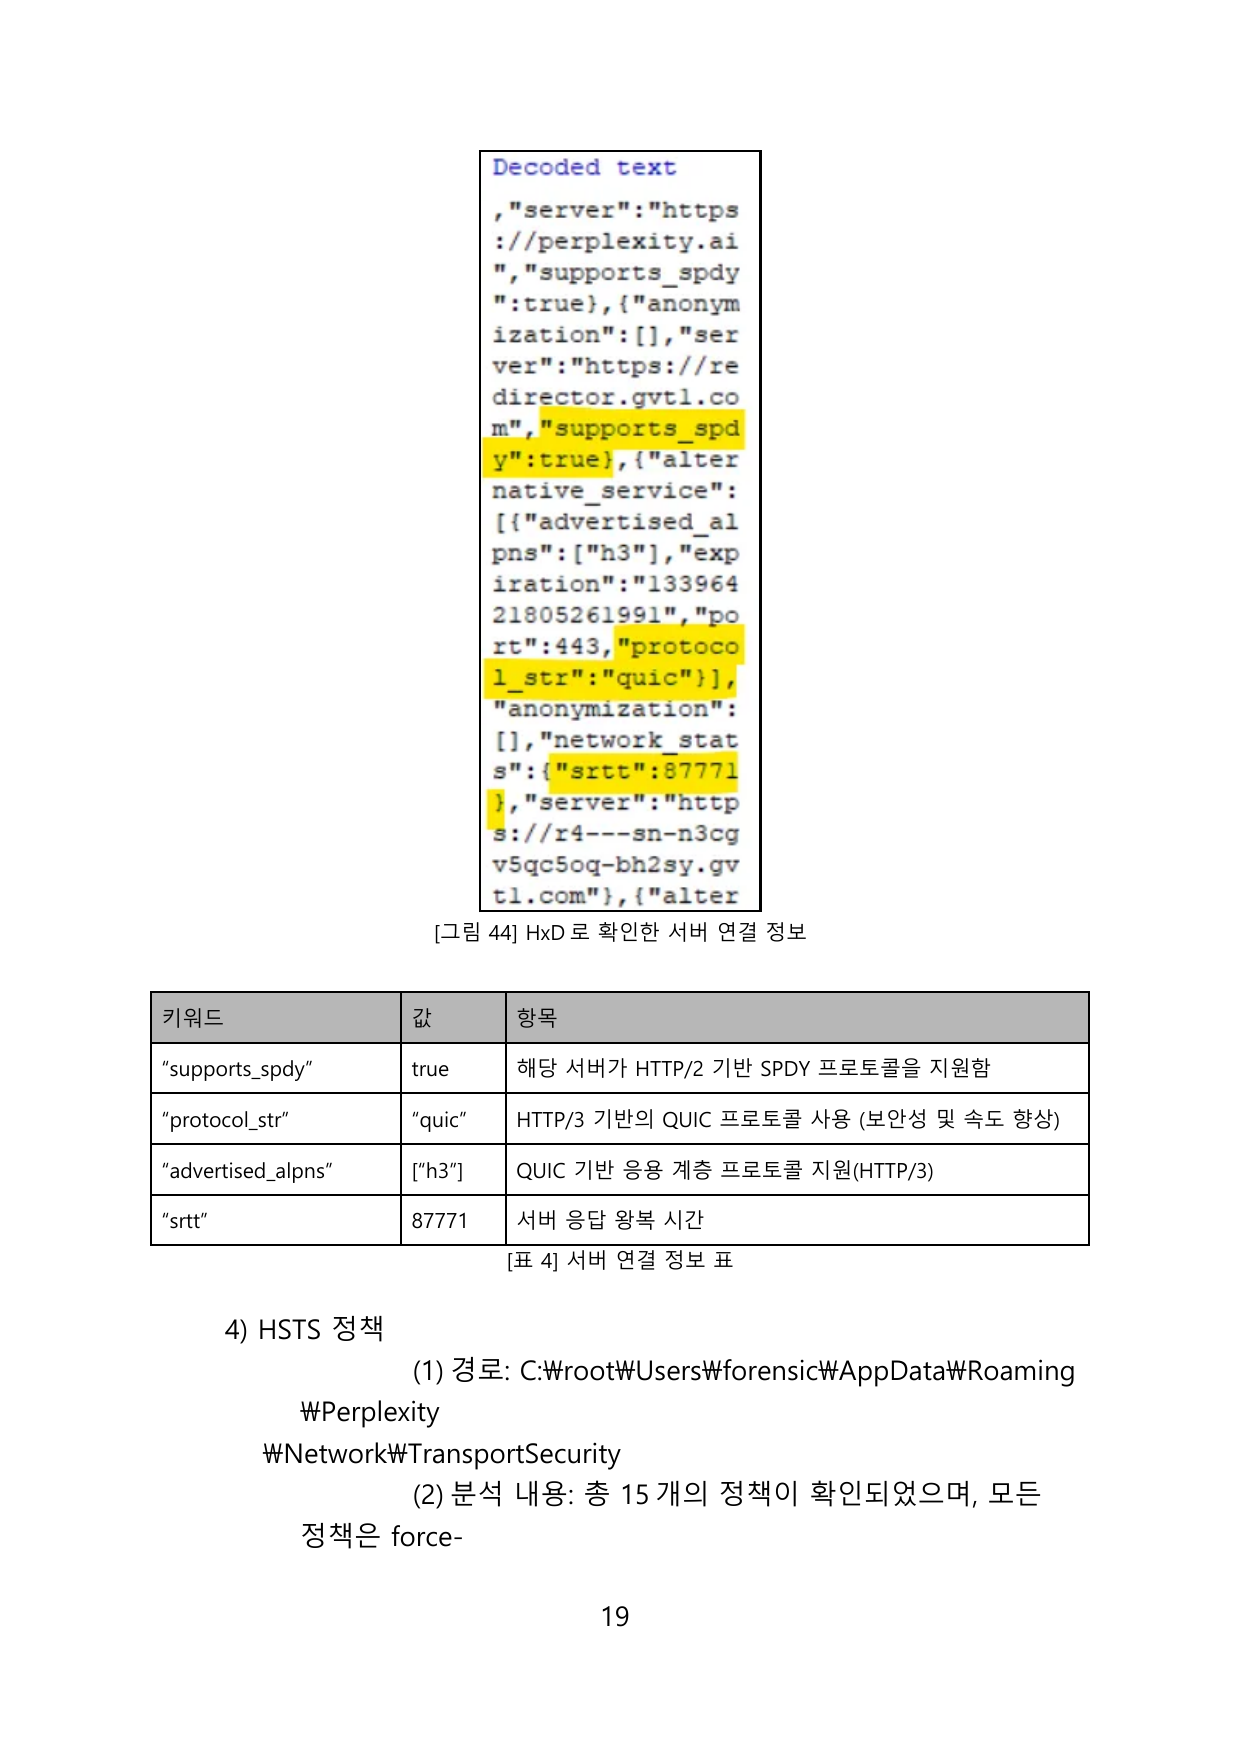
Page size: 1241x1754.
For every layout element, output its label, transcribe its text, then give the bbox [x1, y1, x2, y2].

table_cell 서버 응답 왕복 시간 [507, 1196, 1088, 1244]
table_header 항목 [507, 993, 1088, 1042]
table_cell 해당 서버가 HTTP/2 기반 SPDY 프로토콜을 지원함 [507, 1044, 1088, 1092]
list 분석 내용: 총 15개의 정책이 확인되었으며, 모든 정책은 force- [300, 1475, 1090, 1552]
text 4) HSTS 정책 [150, 1310, 1090, 1346]
table_header 값 [402, 993, 505, 1042]
text \Network\TransportSecurity [262, 1434, 1090, 1470]
table_cell “advertised_alpns” [152, 1145, 400, 1193]
table_cell HTTP/3 기반의 QUIC 프로토콜 사용 (보안성 및 속도 향상) [507, 1094, 1088, 1143]
list 경로: C:\root\Users\forensic\AppData\Roaming\Perplexity [300, 1351, 1090, 1428]
table_cell “srtt” [152, 1196, 400, 1244]
table_cell “supports_spdy” [152, 1044, 400, 1092]
table_cell true [402, 1044, 505, 1092]
text [표 4] 서버 연결 정보 표 [150, 1246, 1090, 1274]
picture [481, 152, 759, 910]
table_cell “quic” [402, 1094, 505, 1143]
table_cell 87771 [402, 1196, 505, 1244]
table_cell “protocol_str” [152, 1094, 400, 1143]
table_cell QUIC 기반 응용 계층 프로토콜 지원(HTTP/3) [507, 1145, 1088, 1193]
text [그림 44] HxD로 확인한 서버 연결 정보 [150, 918, 1090, 946]
table_cell [“h3”] [402, 1145, 505, 1193]
table_header 키워드 [152, 993, 400, 1042]
